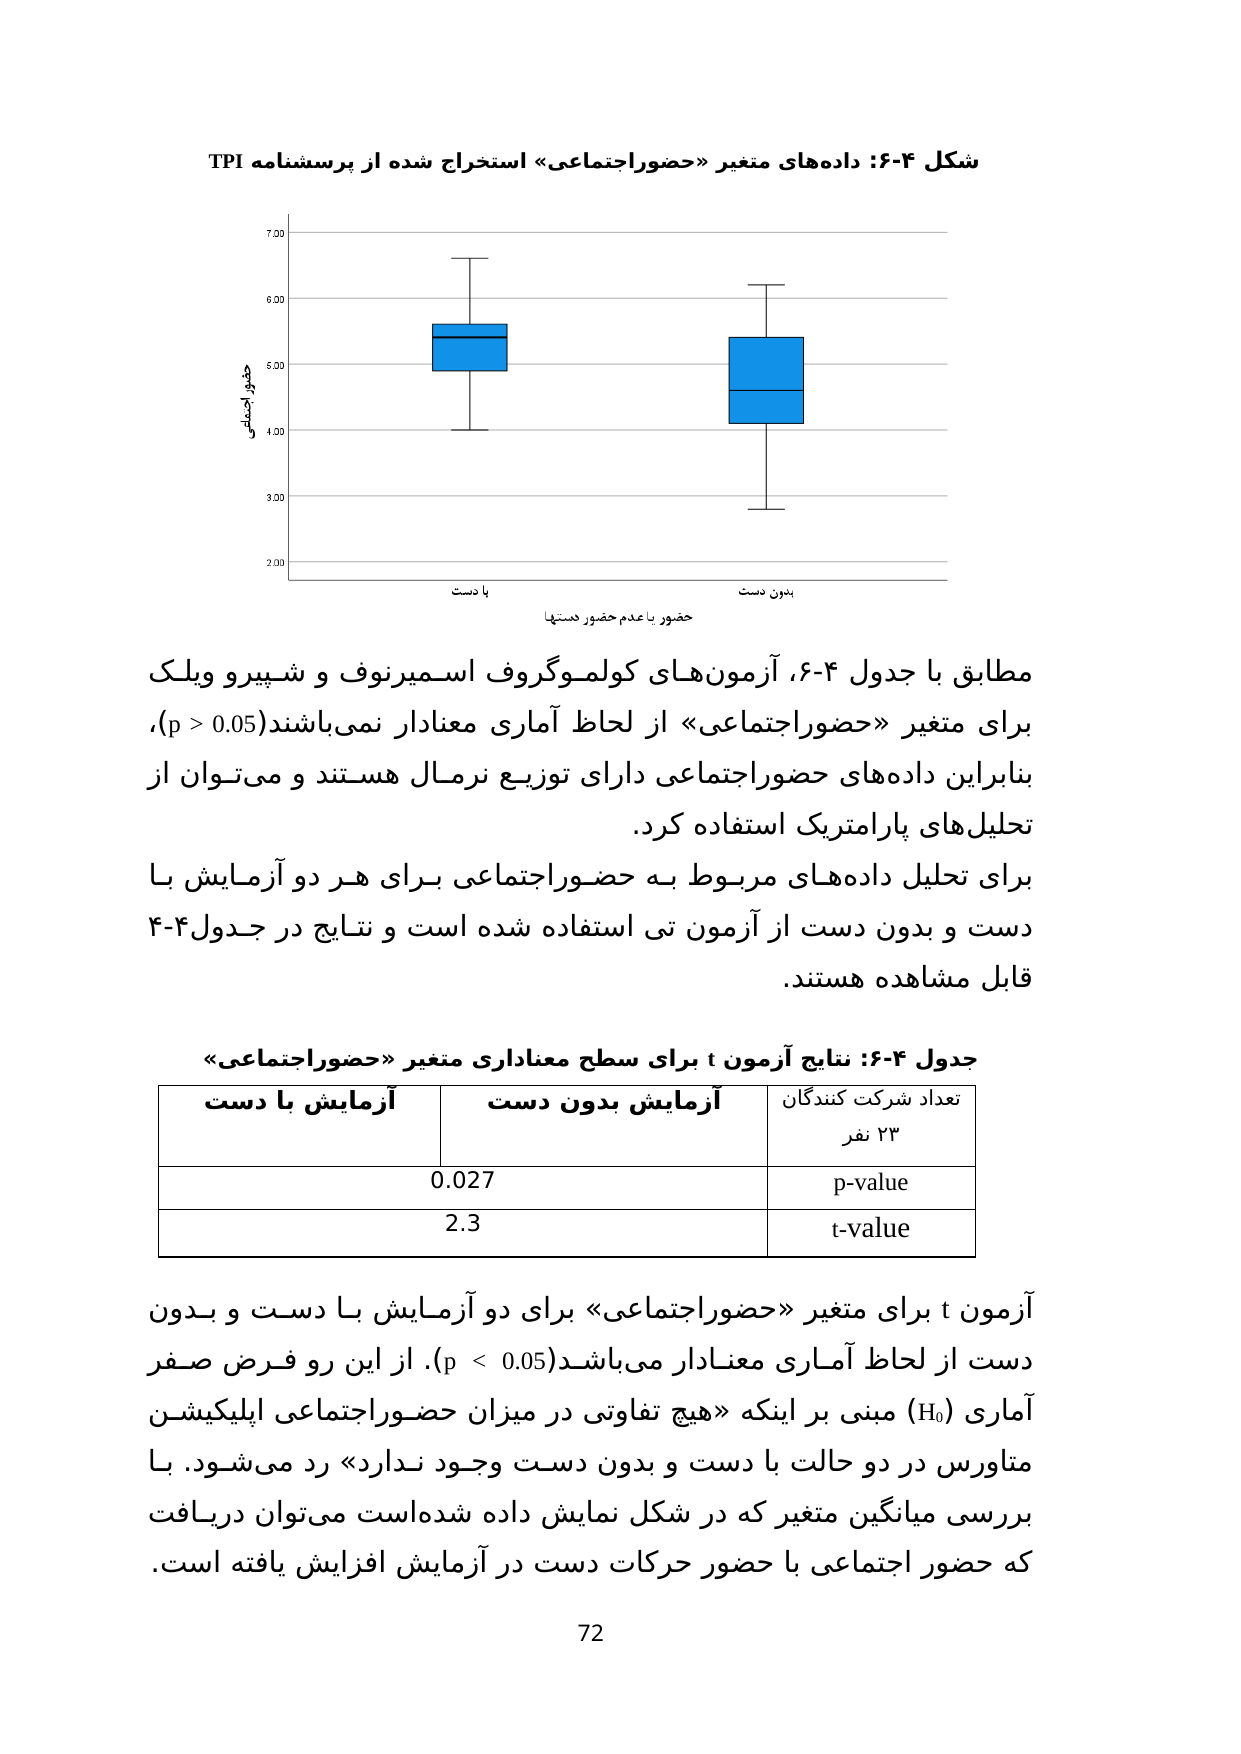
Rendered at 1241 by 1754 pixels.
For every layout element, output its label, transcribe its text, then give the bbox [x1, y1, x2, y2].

table_header آزمایش با دست [159, 1086, 440, 1166]
text جدول ۴-۶: نتایج آزمون t برای سطح معناداری متغیر «حضوراجتماعی» [148, 1045, 1033, 1071]
text شکل ۴-۶: داده‌های متغیر «حضوراجتماعی» استخراج شده از پرسشنامه TPI [148, 148, 1033, 174]
table_cell 2.3 [159, 1210, 767, 1256]
table_cell p-value [768, 1167, 975, 1209]
table_cell t-value [768, 1210, 975, 1256]
table_cell 0.027 [159, 1167, 767, 1209]
text آزمون t برای متغیر «حضوراجتماعی» برای دو آزمایش با دست و بدون دست از لحاظ آماری معنادار می‌باشد(p < 0.05). از این رو فرض صفر آماری (H0) مبنی بر اینکه «هیچ تفاوتی در میزان حضوراجتماعی اپلیکیشن متاورس در دو حالت با دست و بدون دست وجود ندارد» رد می‌شود. با بررسی میانگین متغیر که در شکل نمایش داده شده‌است می‌توان دریافت که حضور اجتماعی با حضور حرکات دست در آزمایش افزایش یافته است. [148, 1291, 1033, 1580]
table_header تعداد شرکت کنندگان ۲۳ نفر [768, 1086, 975, 1166]
table_header آزمایش بدون دست [441, 1086, 767, 1166]
text برای تحلیل داده‌های مربوط به حضوراجتماعی برای هر دو آزمایش با دست و بدون دست از آزمون تی استفاده شده است و نتایج در جدول۴-۴ قابل مشاهده هستند. [148, 858, 1033, 994]
picture [227, 210, 954, 638]
